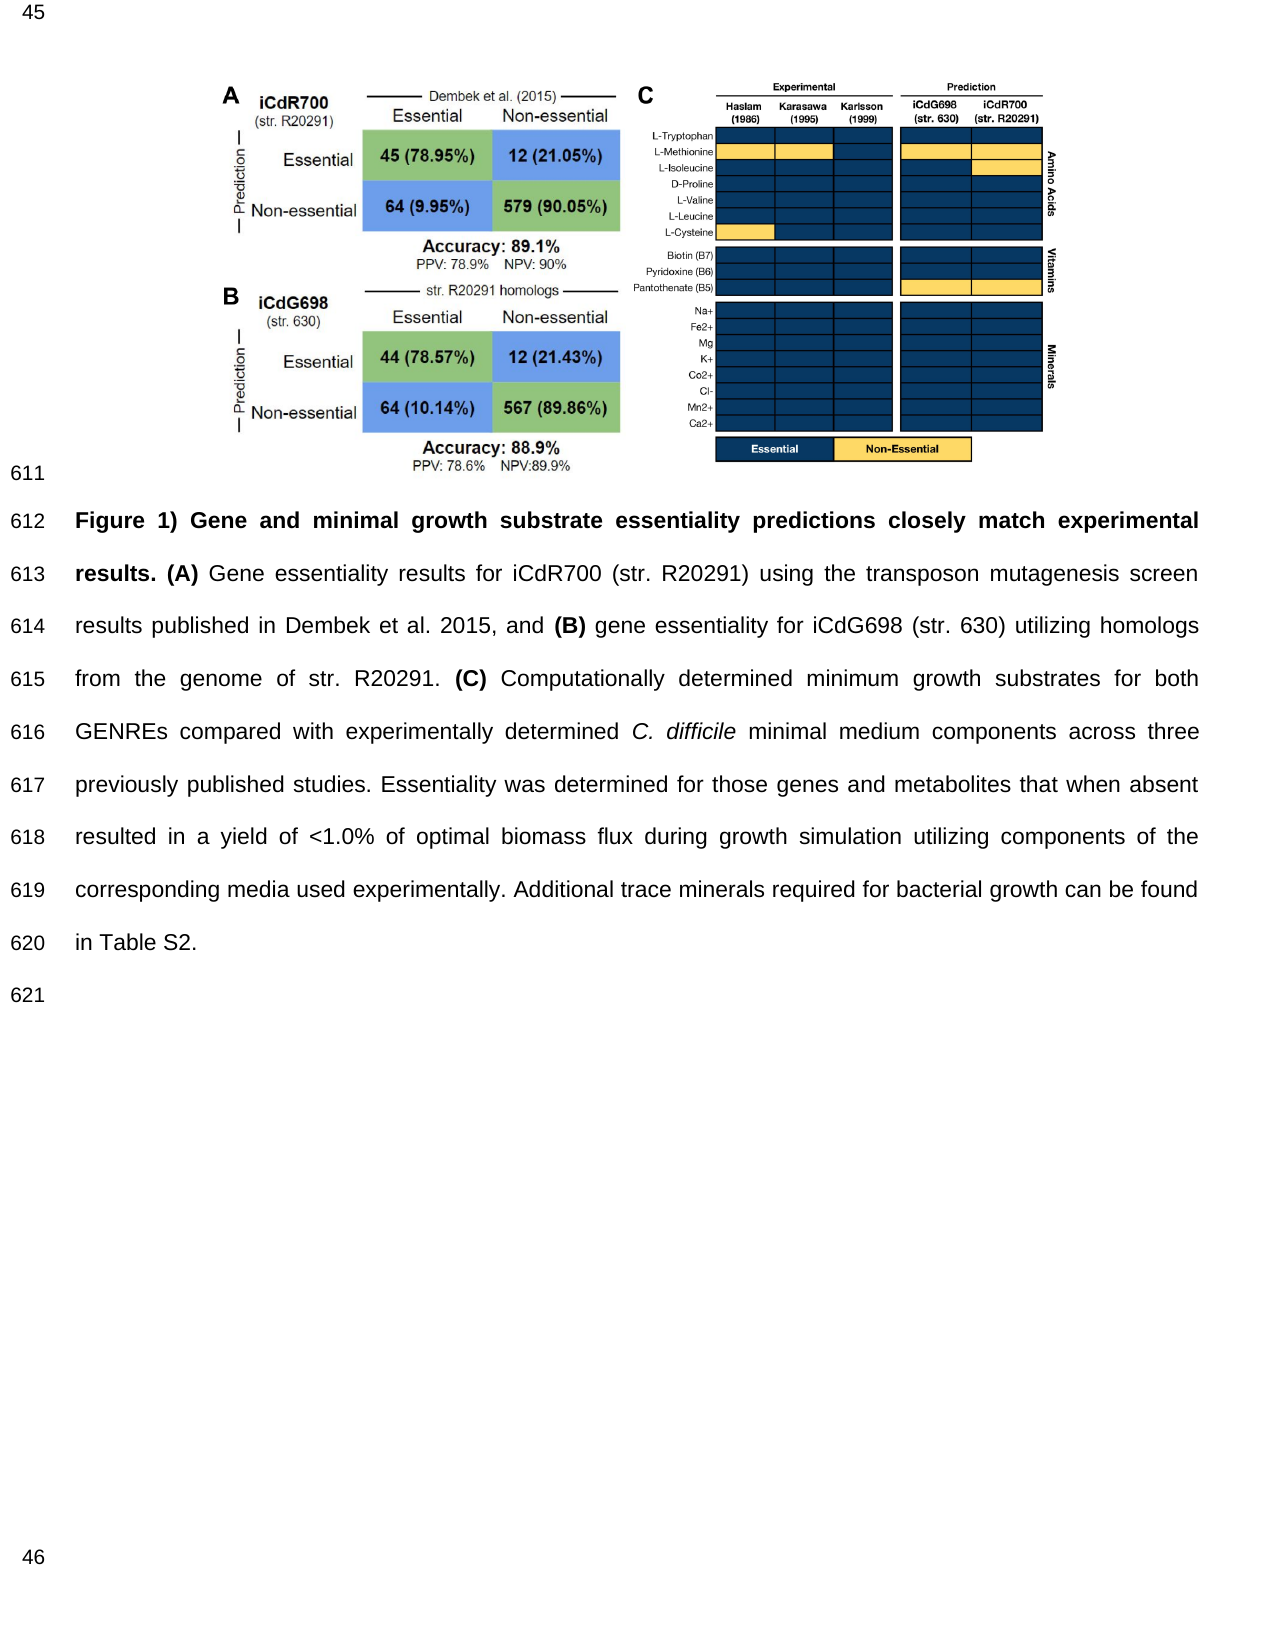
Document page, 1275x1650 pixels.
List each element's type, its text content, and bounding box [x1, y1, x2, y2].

picture [209, 75, 1066, 481]
text Figure 1) Gene and minimal growth substrate essentiality predictions closely match experimental results. (A) Gene essentiality results for iCdR700 (str. R20291) using the transposon mutagenesis screen results published in Dembek et al. 2015, and (B) gene essentiality for iCdG698 (str. 630) utilizing homologs from the genome of str. R20291. (C) Computationally determined minimum growth substrates for both GENREs compared with experimentally determined C. difficile minimal medium components across three previously published studies. Essentiality was determined for those genes and metabolites that when absent resulted in a yield of <1.0% of optimal biomass flux during growth simulation utilizing components of the corresponding media used experimentally. Additional trace minerals required for bacterial growth can be found in Table S2. [75, 507, 1200, 955]
